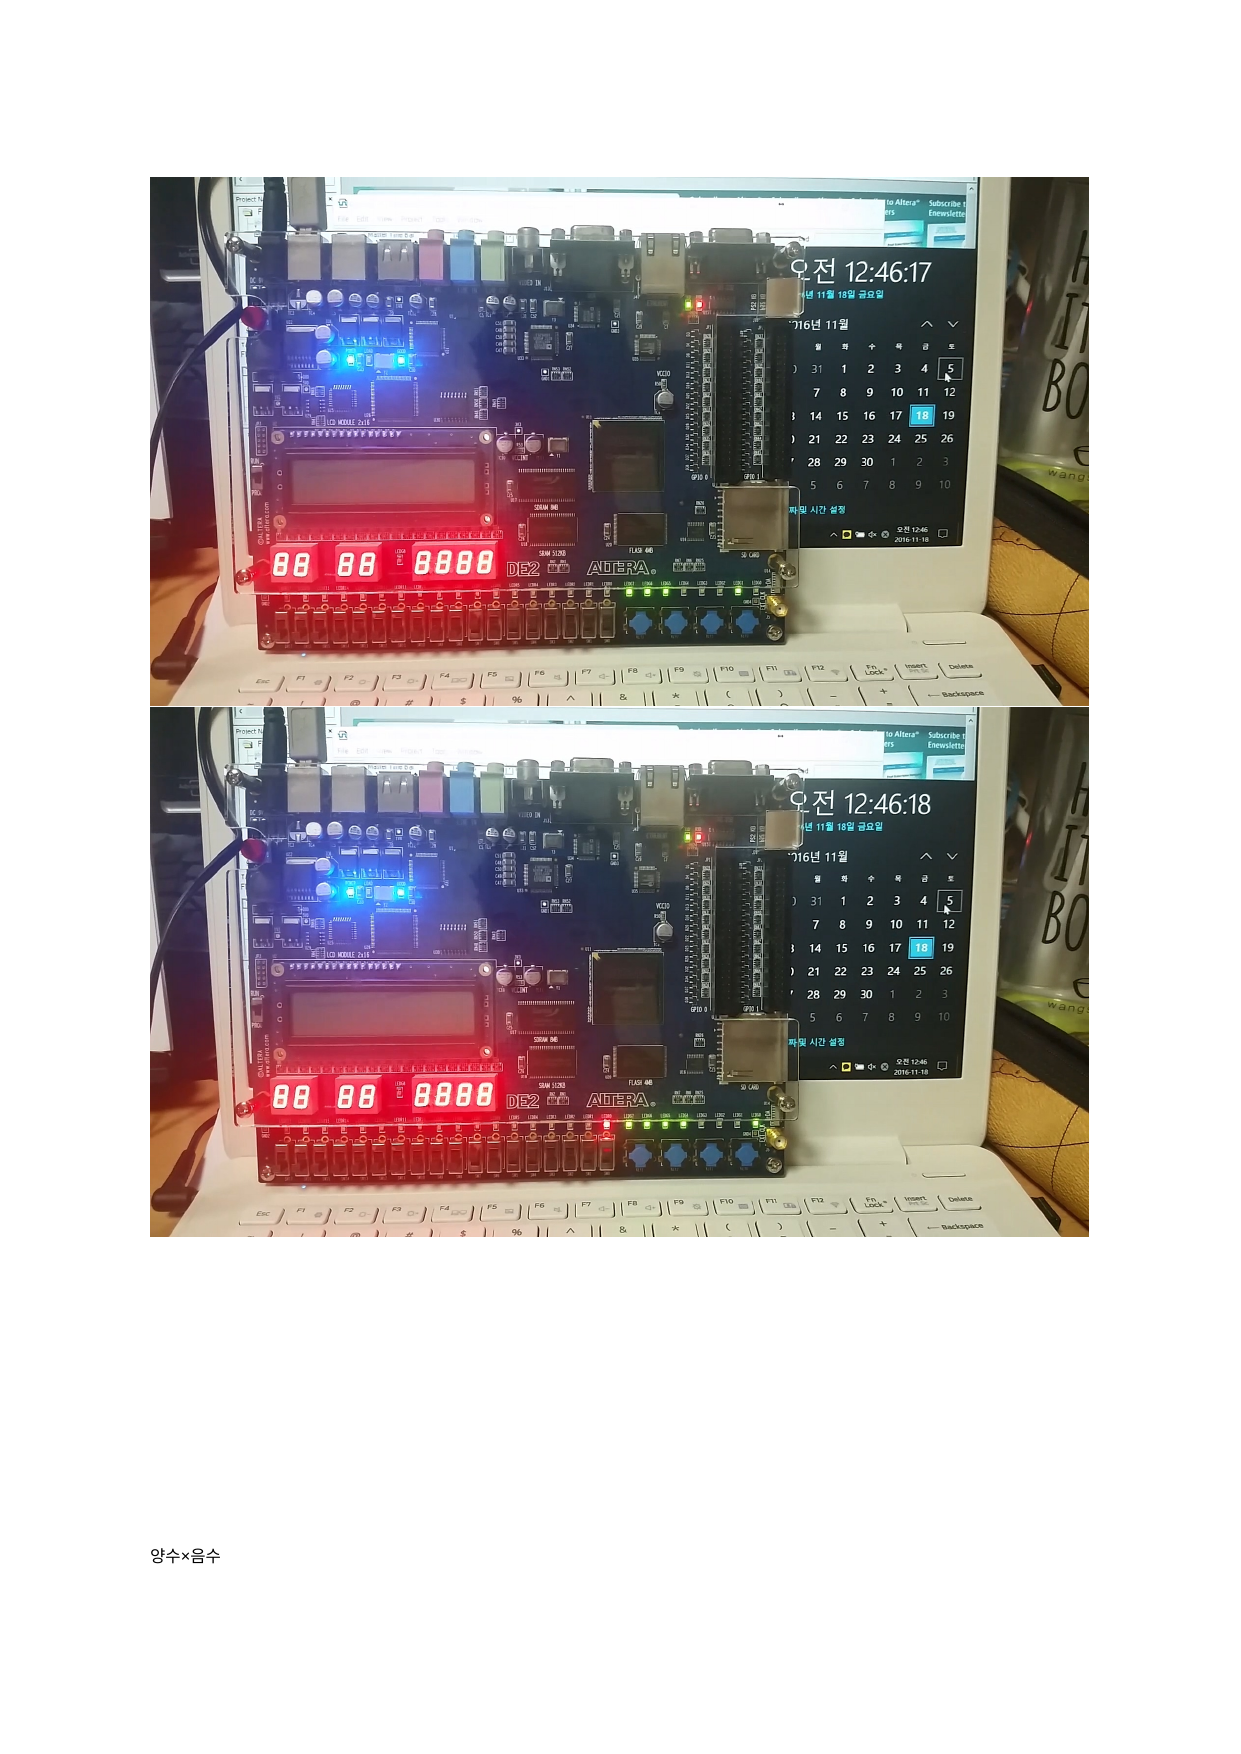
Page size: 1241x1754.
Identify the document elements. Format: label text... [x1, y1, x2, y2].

picture [150, 707, 1089, 1237]
picture [150, 177, 1089, 706]
text 양수×음수 [150, 1543, 1090, 1568]
